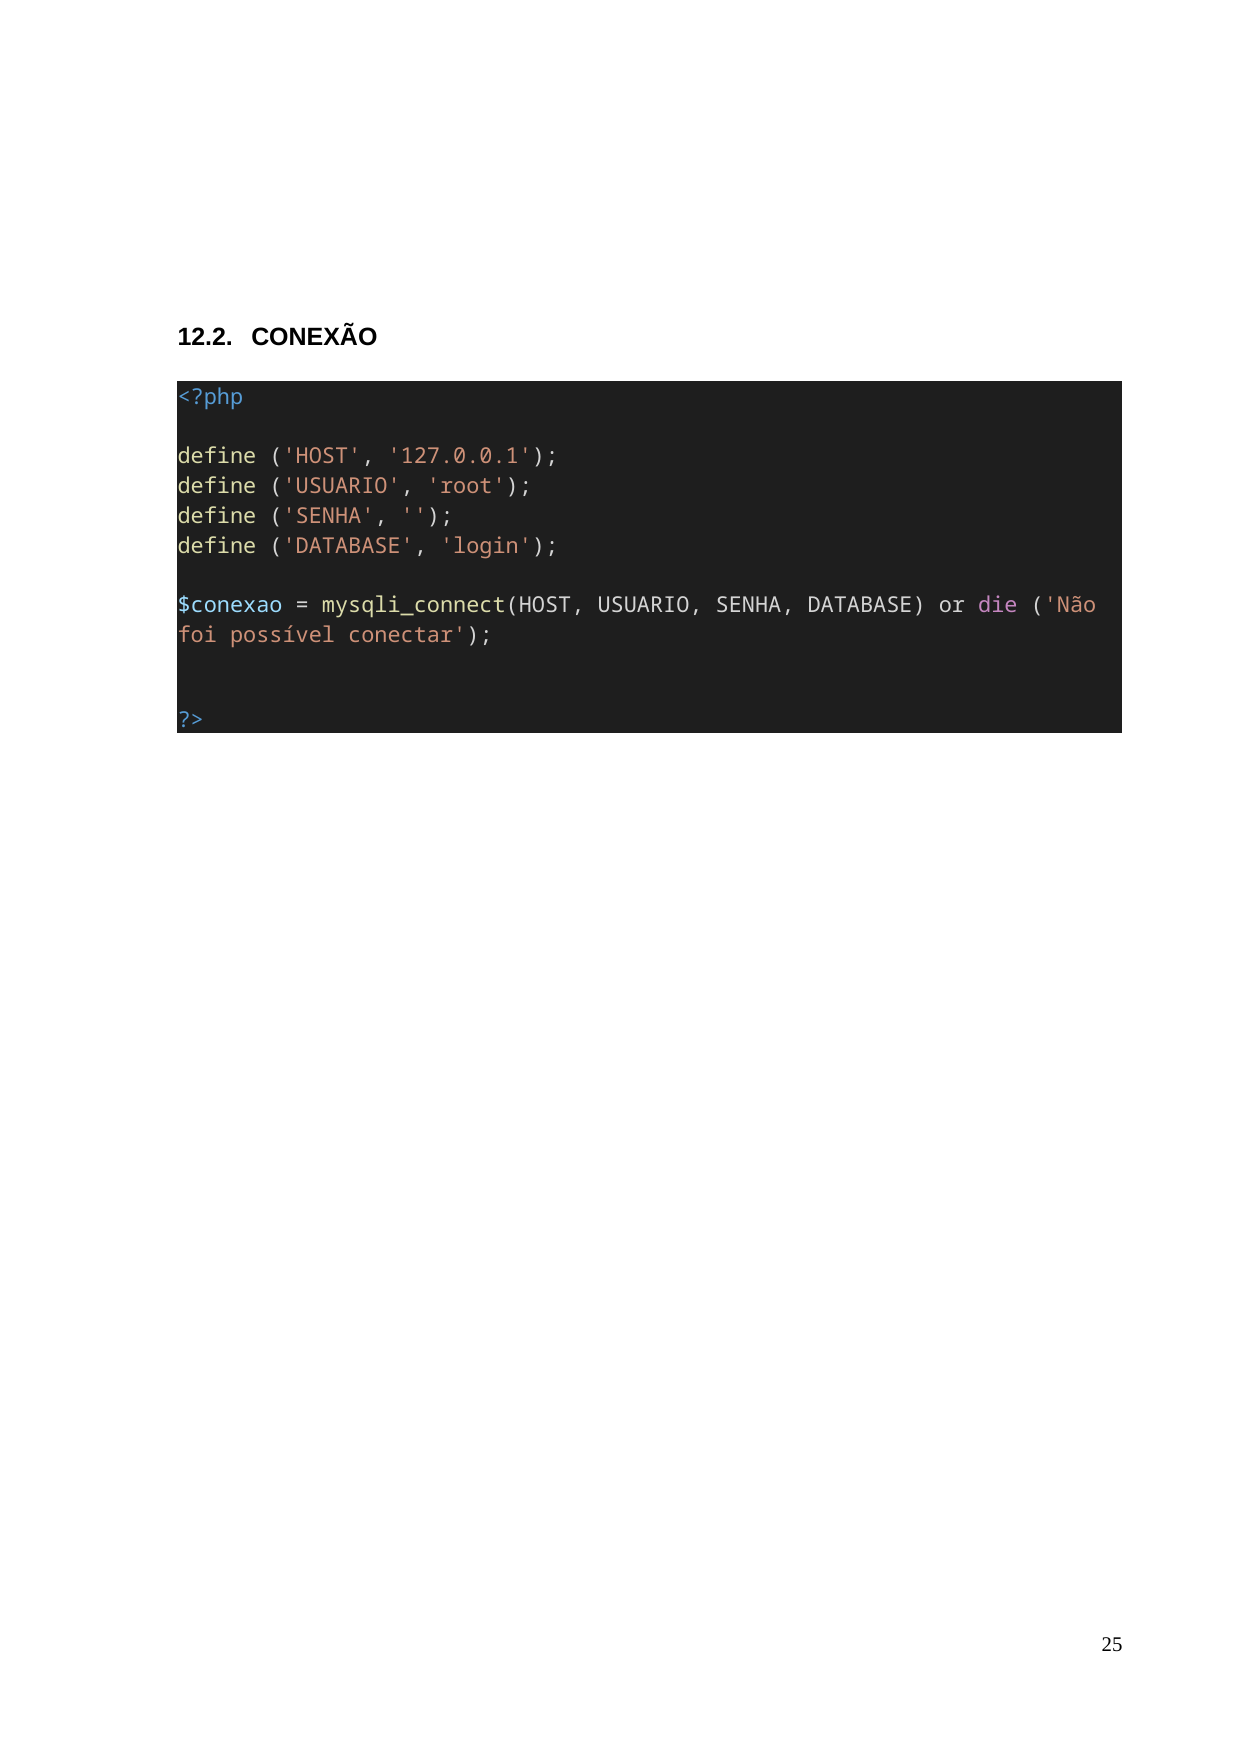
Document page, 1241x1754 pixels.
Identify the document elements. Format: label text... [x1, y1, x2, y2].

text define ('USUARIO', 'root'); [177, 470, 1122, 500]
text define ('HOST', '127.0.0.1'); [177, 440, 1122, 470]
subtitle CONEXÃO [177, 322, 1122, 351]
text define ('SENHA', ''); [177, 500, 1122, 530]
text <?php [177, 381, 1122, 411]
text define ('DATABASE', 'login'); [177, 530, 1122, 559]
text $conexao = mysqli_connect(HOST, USUARIO, SENHA, DATABASE) or die ('Não foi possível conectar'); [177, 589, 1122, 649]
text ?> [177, 704, 1122, 733]
